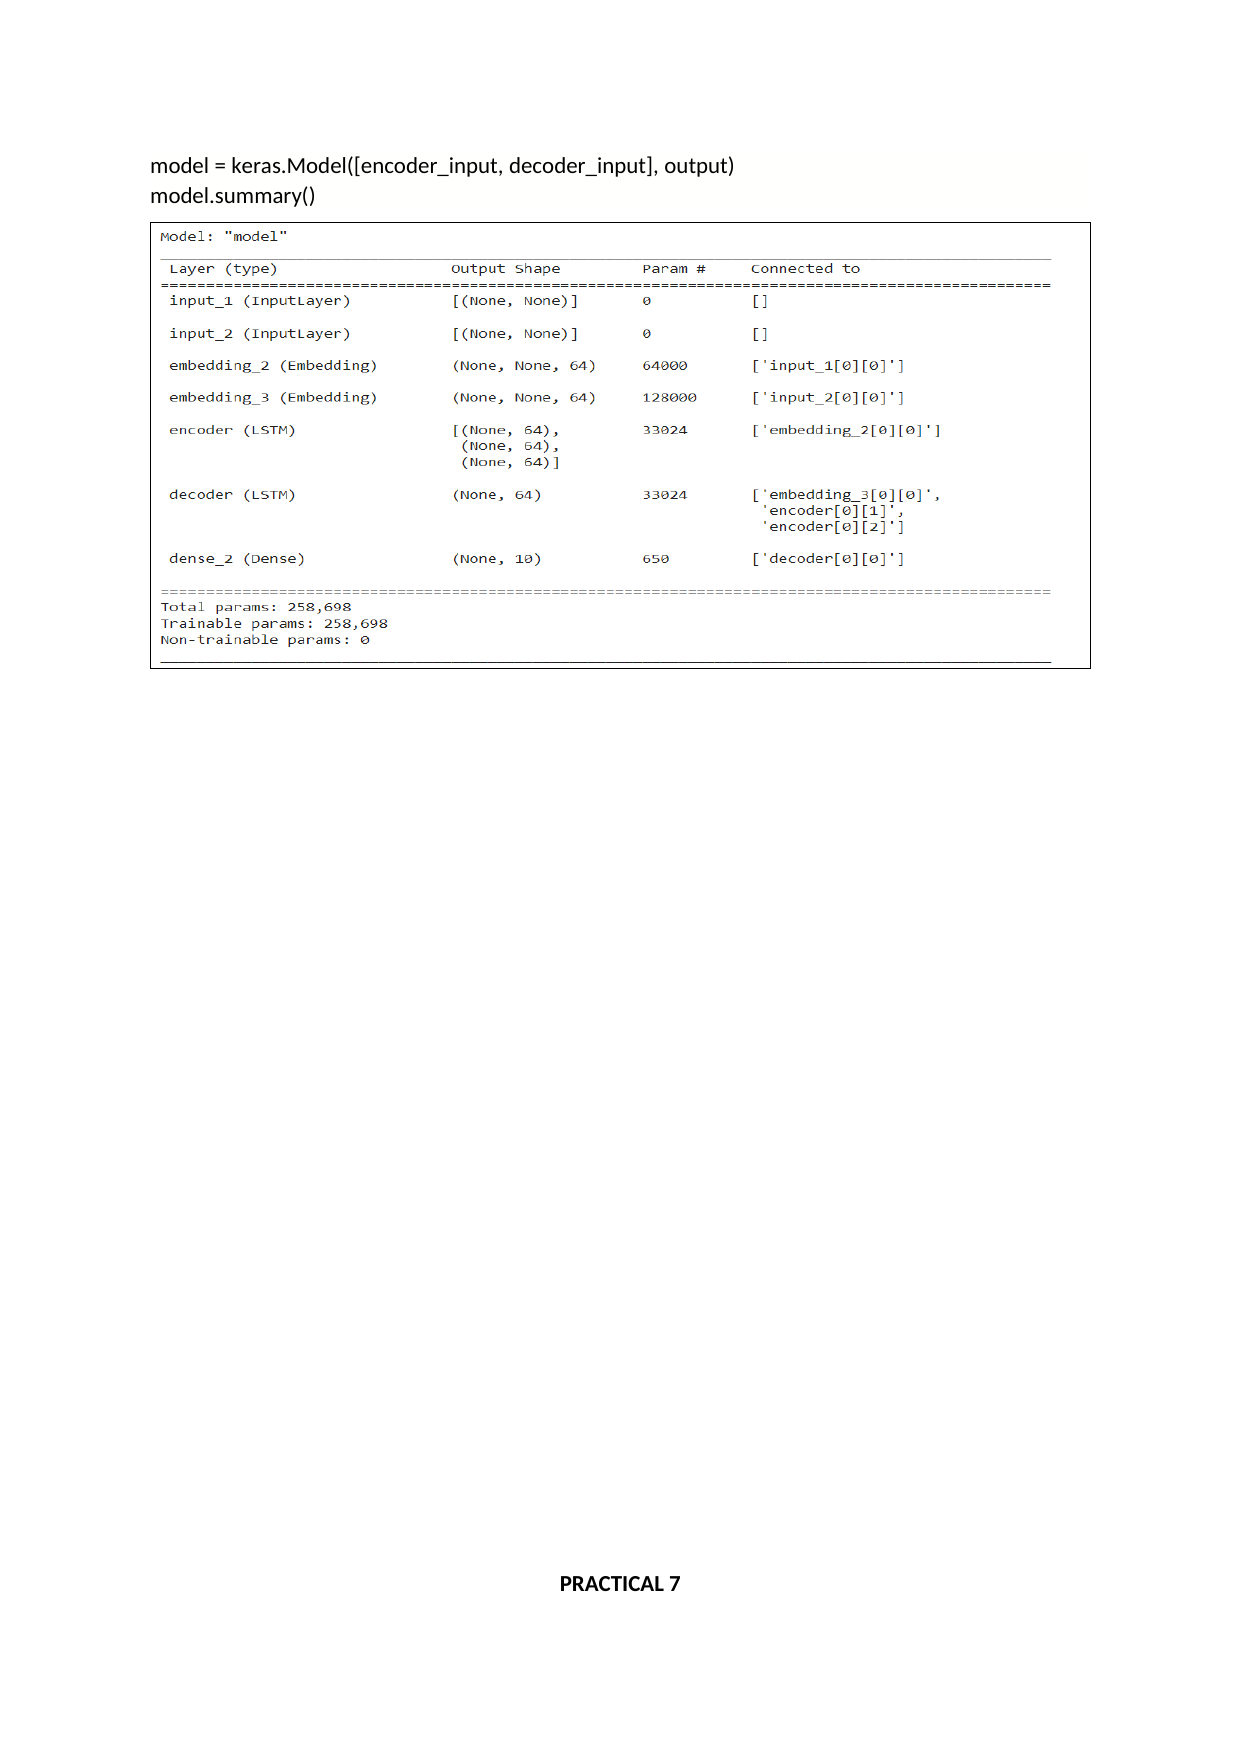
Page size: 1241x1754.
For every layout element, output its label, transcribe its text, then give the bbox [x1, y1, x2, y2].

text model = keras.Model([encoder_input, decoder_input], output) [150, 150, 1090, 180]
picture [151, 223, 1090, 668]
text PRACTICAL 7 [150, 1569, 1090, 1598]
text model.summary() [150, 180, 1090, 209]
